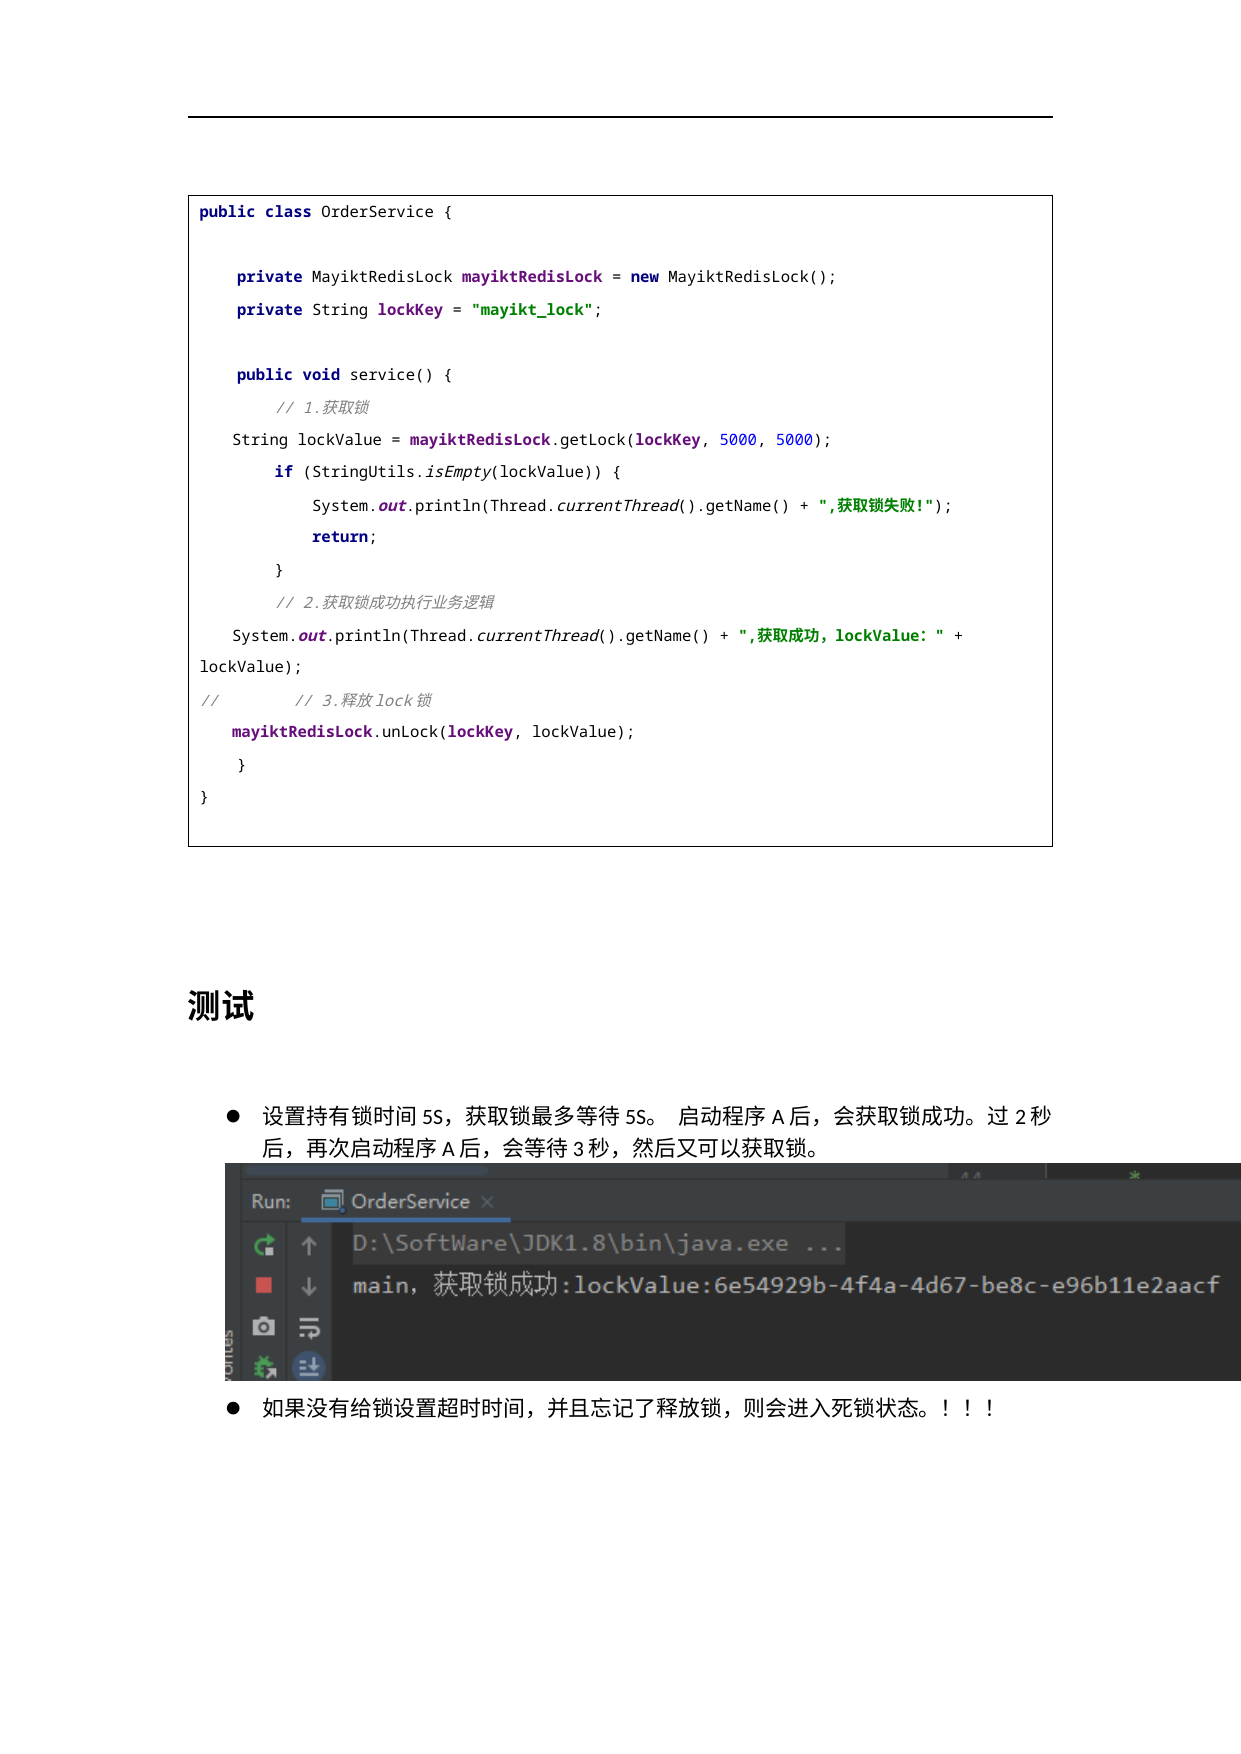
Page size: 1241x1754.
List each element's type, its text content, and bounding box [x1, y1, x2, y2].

list 如果没有给锁设置超时时间，并且忘记了释放锁，则会进入死锁状态。！！！ [225, 1391, 1053, 1423]
subtitle 测试 [187, 971, 1053, 1036]
table_header public class OrderService { private MayiktRedisLock mayiktRedisLock = new MayiktRedisLock(); private String lockKey = "mayikt_lock"; public void service() { // 1.获取锁 String lockValue = mayiktRedisLock.getLock(lockKey, 5000, 5000); if (StringUtils.isEmpty(lockValue)) { System.out.println(Thread.currentThread().getName() + ",获取锁失败!"); return; } // 2.获取锁成功执行业务逻辑 System.out.println(Thread.currentThread().getName() + ",获取成功，lockValue：" + lockValue); // // 3.释放lock锁 mayiktRedisLock.unLock(lockKey, lockValue); } } [189, 196, 1052, 846]
list 设置持有锁时间5S，获取锁最多等待5S。 启动程序A后，会获取锁成功。过2秒后，再次启动程序A后，会等待3秒，然后又可以获取锁。 [225, 1098, 1053, 1163]
picture [225, 1163, 1241, 1381]
